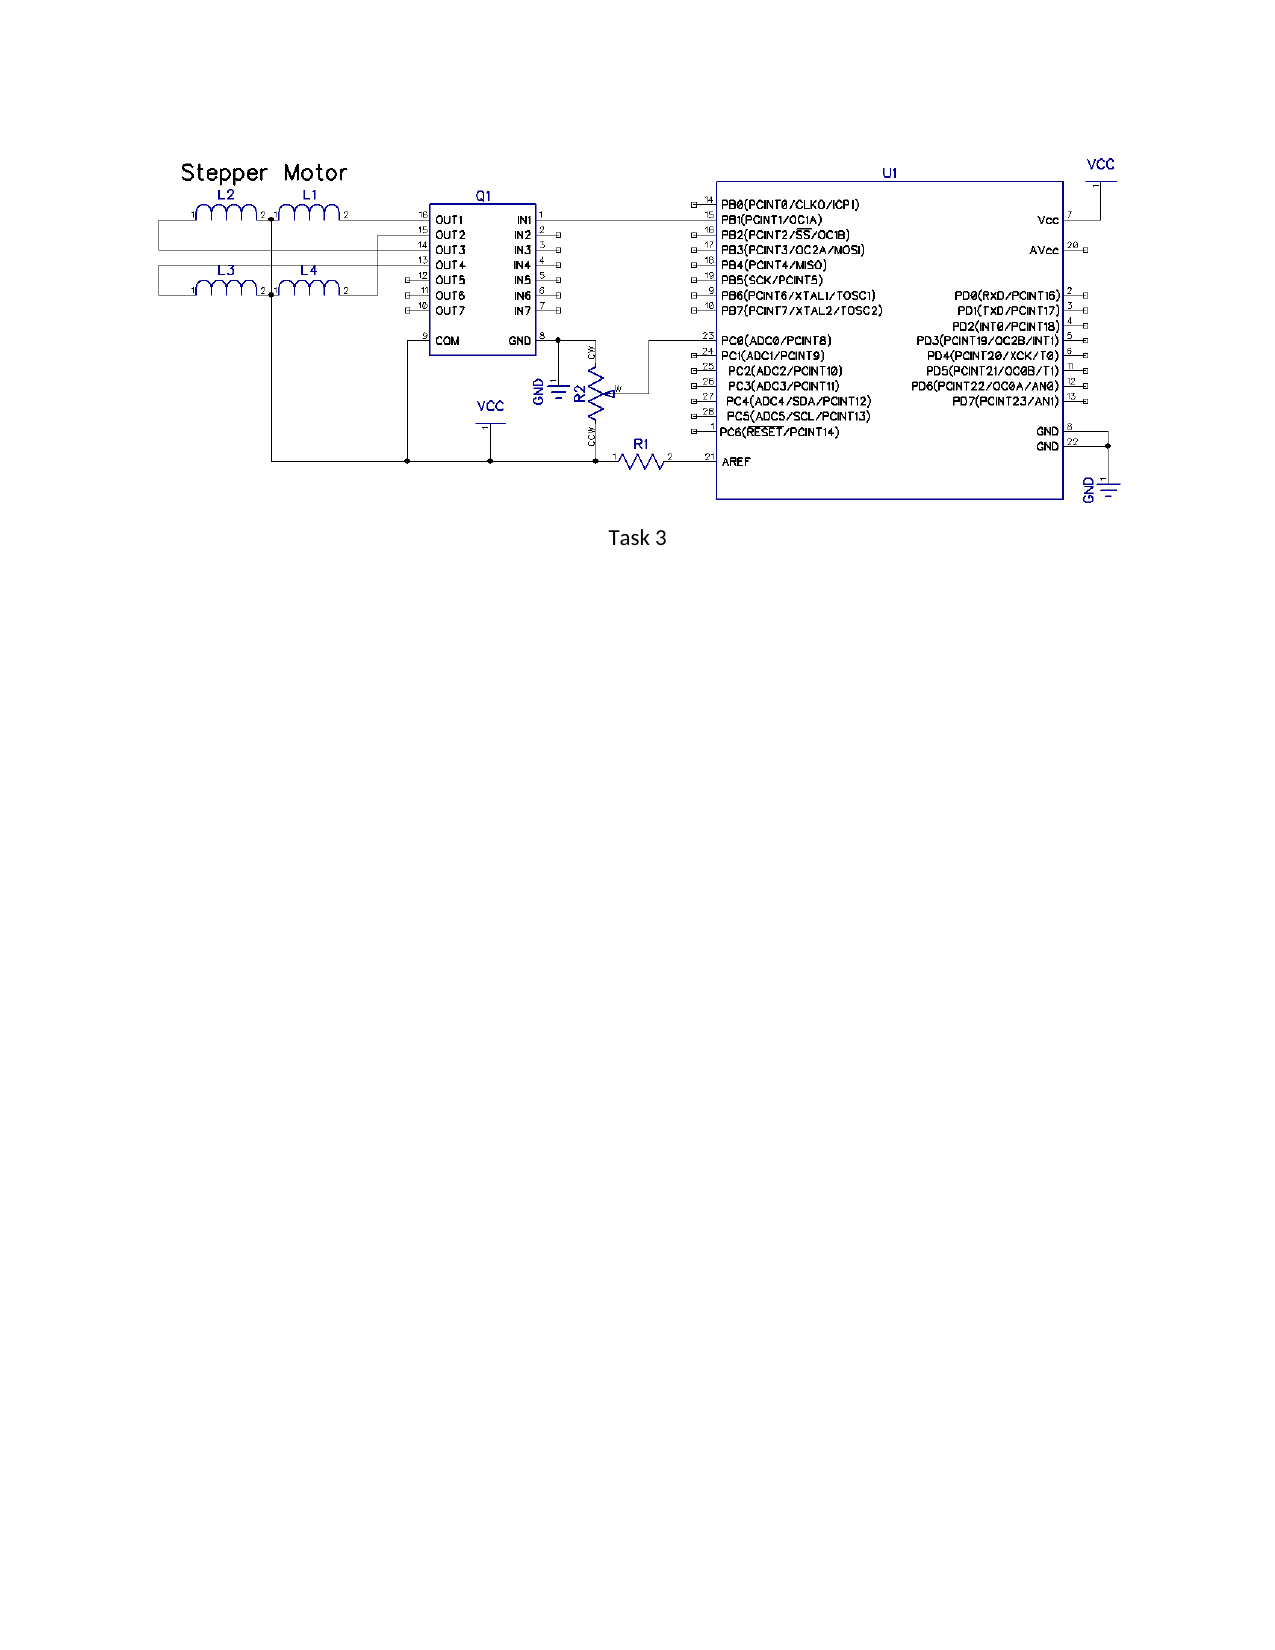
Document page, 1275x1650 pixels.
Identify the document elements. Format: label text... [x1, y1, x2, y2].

text Task 3 [150, 519, 1125, 551]
picture [150, 150, 1125, 519]
